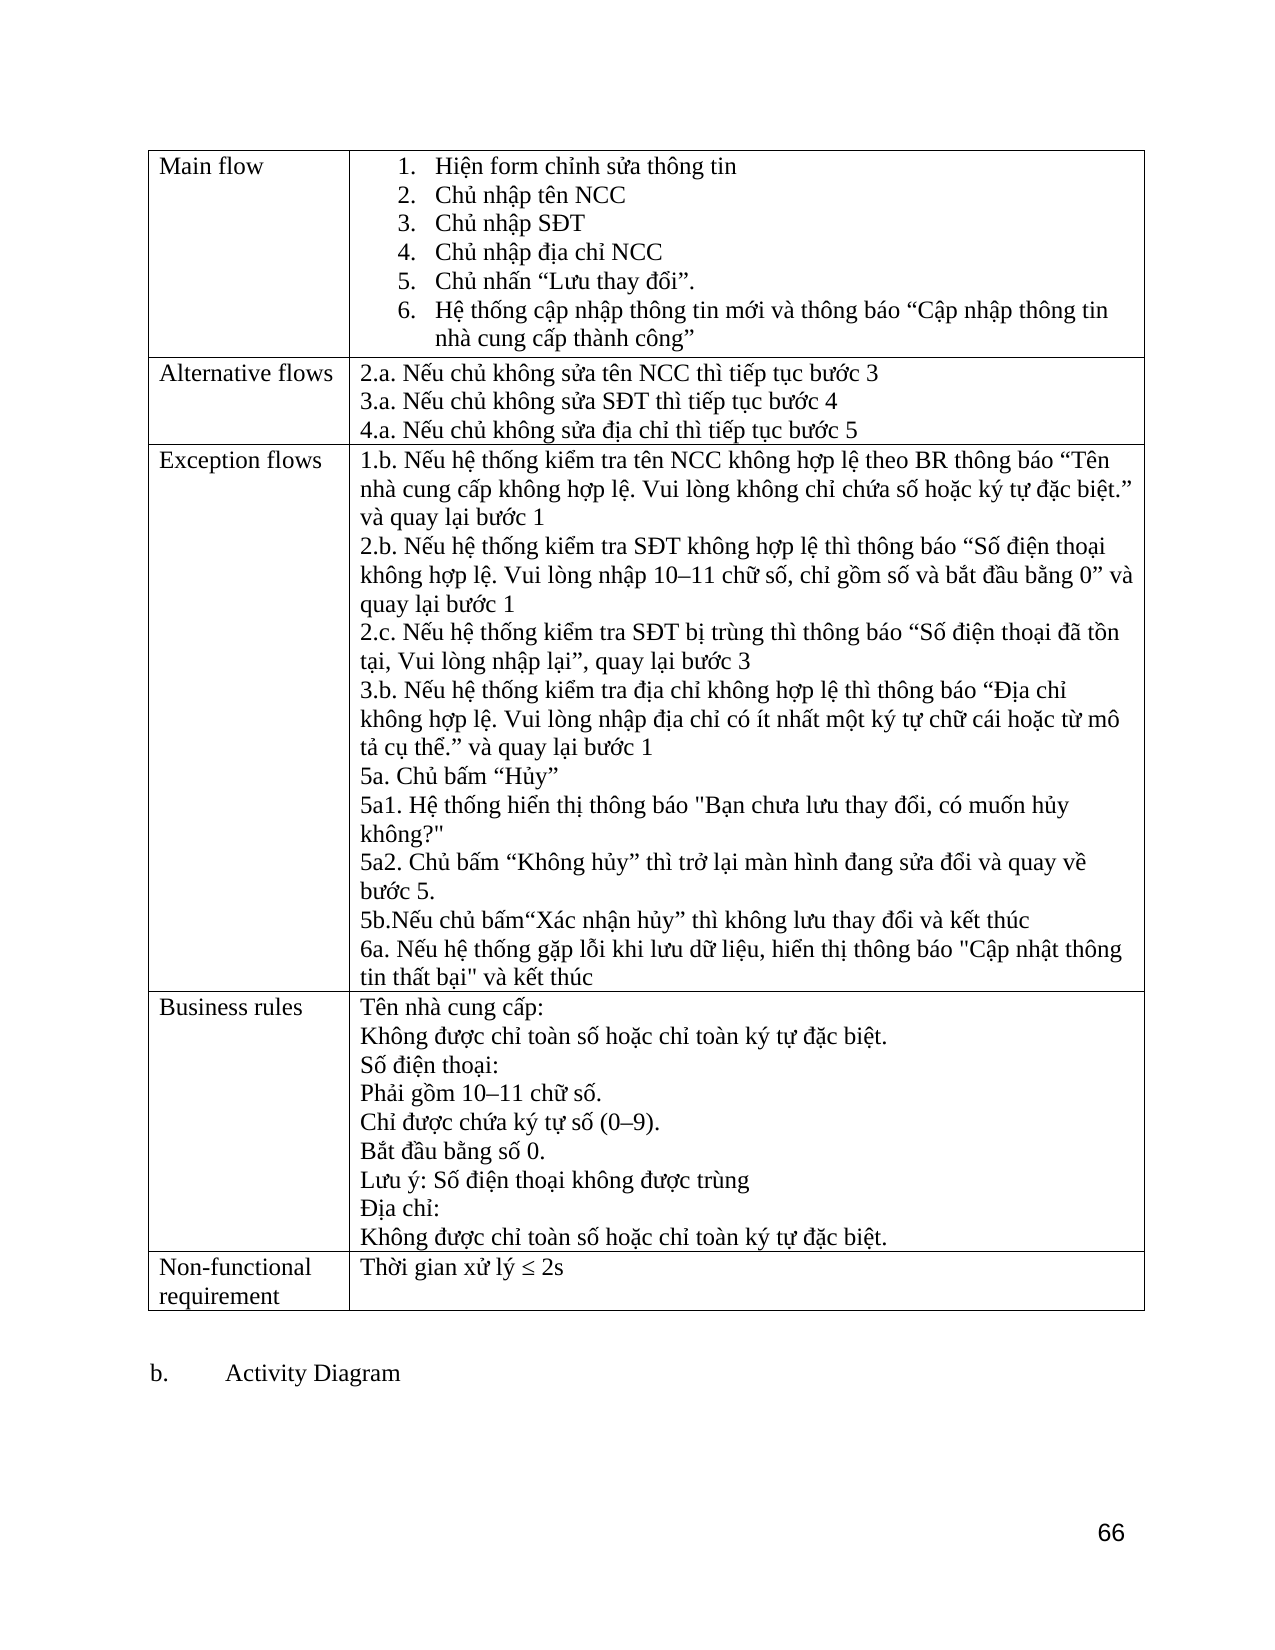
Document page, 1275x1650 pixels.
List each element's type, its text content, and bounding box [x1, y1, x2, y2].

table_cell Main flow [149, 151, 349, 357]
table_cell Tên nhà cung cấp: Không được chỉ toàn số hoặc chỉ toàn ký tự đặc biệt. Số điện thoại: Phải gồm 10–11 chữ số. Chỉ được chứa ký tự số (0–9). Bắt đầu bằng số 0. Lưu ý: Số điện thoại không được trùng Địa chỉ: Không được chỉ toàn số hoặc chỉ toàn ký tự đặc biệt. [350, 992, 1144, 1251]
table_cell 1.b. Nếu hệ thống kiểm tra tên NCC không hợp lệ theo BR thông báo “Tên nhà cung cấp không hợp lệ. Vui lòng không chỉ chứa số hoặc ký tự đặc biệt.” và quay lại bước 1 2.b. Nếu hệ thống kiểm tra SĐT không hợp lệ thì thông báo “Số điện thoại không hợp lệ. Vui lòng nhập 10–11 chữ số, chỉ gồm số và bắt đầu bằng 0” và quay lại bước 1 2.c. Nếu hệ thống kiểm tra SĐT bị trùng thì thông báo “Số điện thoại đã tồn tại, Vui lòng nhập lại”, quay lại bước 3 3.b. Nếu hệ thống kiểm tra địa chỉ không hợp lệ thì thông báo “Địa chỉ không hợp lệ. Vui lòng nhập địa chỉ có ít nhất một ký tự chữ cái hoặc từ mô tả cụ thể.” và quay lại bước 1 5a. Chủ bấm “Hủy” 5a1. Hệ thống hiển thị thông báo "Bạn chưa lưu thay đổi, có muốn hủy không?" 5a2. Chủ bấm “Không hủy” thì trở lại màn hình đang sửa đổi và quay về bước 5. 5b.Nếu chủ bấm“Xác nhận hủy” thì không lưu thay đổi và kết thúc 6a. Nếu hệ thống gặp lỗi khi lưu dữ liệu, hiển thị thông báo "Cập nhật thông tin thất bại" và kết thúc [350, 445, 1144, 991]
table_cell Thời gian xử lý ≤ 2s [350, 1252, 1144, 1309]
table_cell Business rules [149, 992, 349, 1251]
text b. Activity Diagram [150, 1358, 1125, 1387]
table_cell Hiện form chỉnh sửa thông tin Chủ nhập tên NCC Chủ nhập SĐT Chủ nhập địa chỉ NCC Chủ nhấn “Lưu thay đổi”. Hệ thống cập nhập thông tin mới và thông báo “Cập nhập thông tin nhà cung cấp thành công” [350, 151, 1144, 357]
table_cell Exception flows [149, 445, 349, 991]
table_cell Non-functional requirement [149, 1252, 349, 1309]
table_cell 2.a. Nếu chủ không sửa tên NCC thì tiếp tục bước 3 3.a. Nếu chủ không sửa SĐT thì tiếp tục bước 4 4.a. Nếu chủ không sửa địa chỉ thì tiếp tục bước 5 [350, 358, 1144, 444]
table_cell Alternative flows [149, 358, 349, 444]
